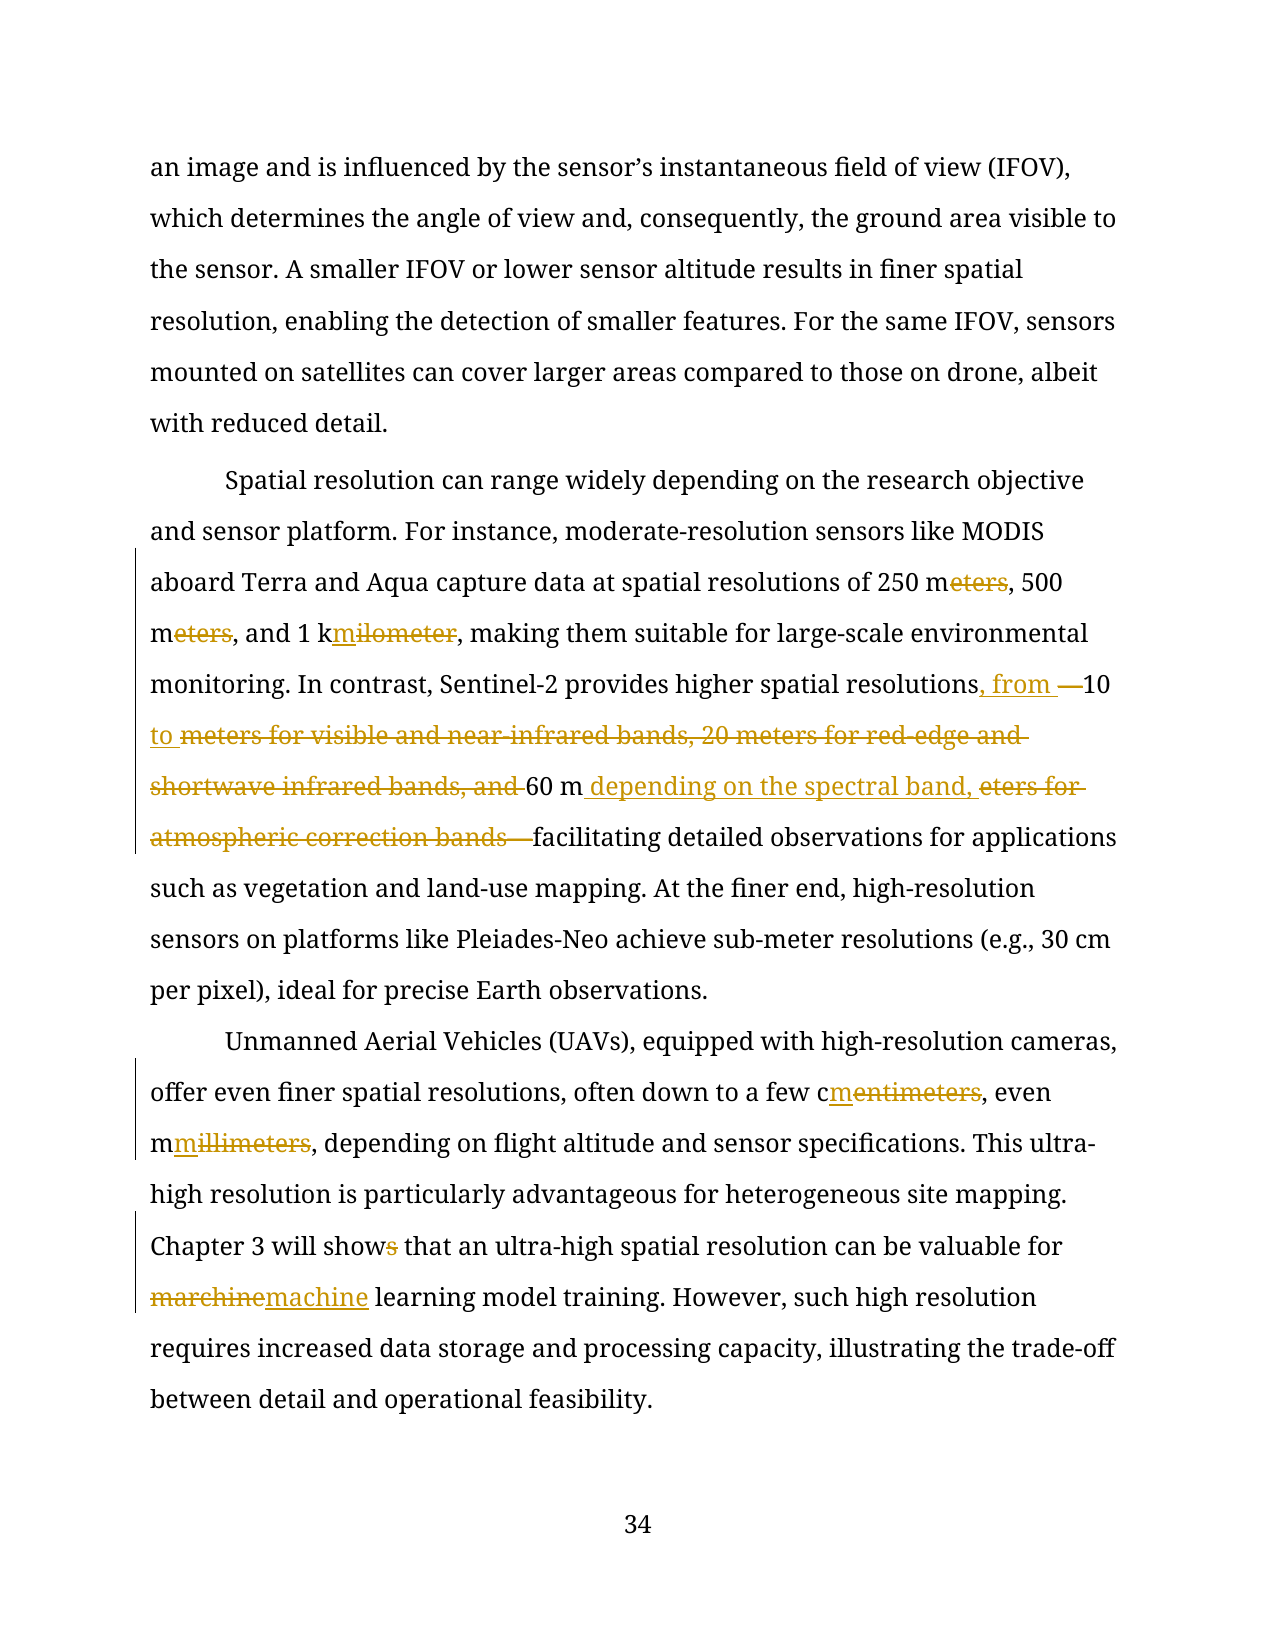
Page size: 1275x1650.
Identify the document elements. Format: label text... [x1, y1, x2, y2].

text Unmanned Aerial Vehicles (UAVs), equipped with high-resolution cameras, offer even finer spatial resolutions, often down to a few c, even m, depending on flight altitude and sensor specifications. This ultra-high resolution is particularly advantageous for heterogeneous site mapping. Chapter 3 will show that an ultra-high spatial resolution can be valuable for learning model training. However, such high resolution requires increased data storage and processing capacity, illustrating the trade-off between detail and operational feasibility. [150, 1024, 1125, 1415]
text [150, 150, 1125, 439]
text Spatial resolution can range widely depending on the research objective and sensor platform. For instance, moderate-resolution sensors like MODIS aboard Terra and Aqua capture data at spatial resolutions of 250 m, 500 m, and 1 k, making them suitable for large-scale environmental monitoring. In contrast, Sentinel-2 provides higher spatial resolutions10 60 mfacilitating detailed observations for applications such as vegetation and land-use mapping. At the finer end, high-resolution sensors on platforms like Pleiades-Neo achieve sub-meter resolutions (e.g., 30 cm per pixel), ideal for precise Earth observations. [150, 462, 1125, 1007]
